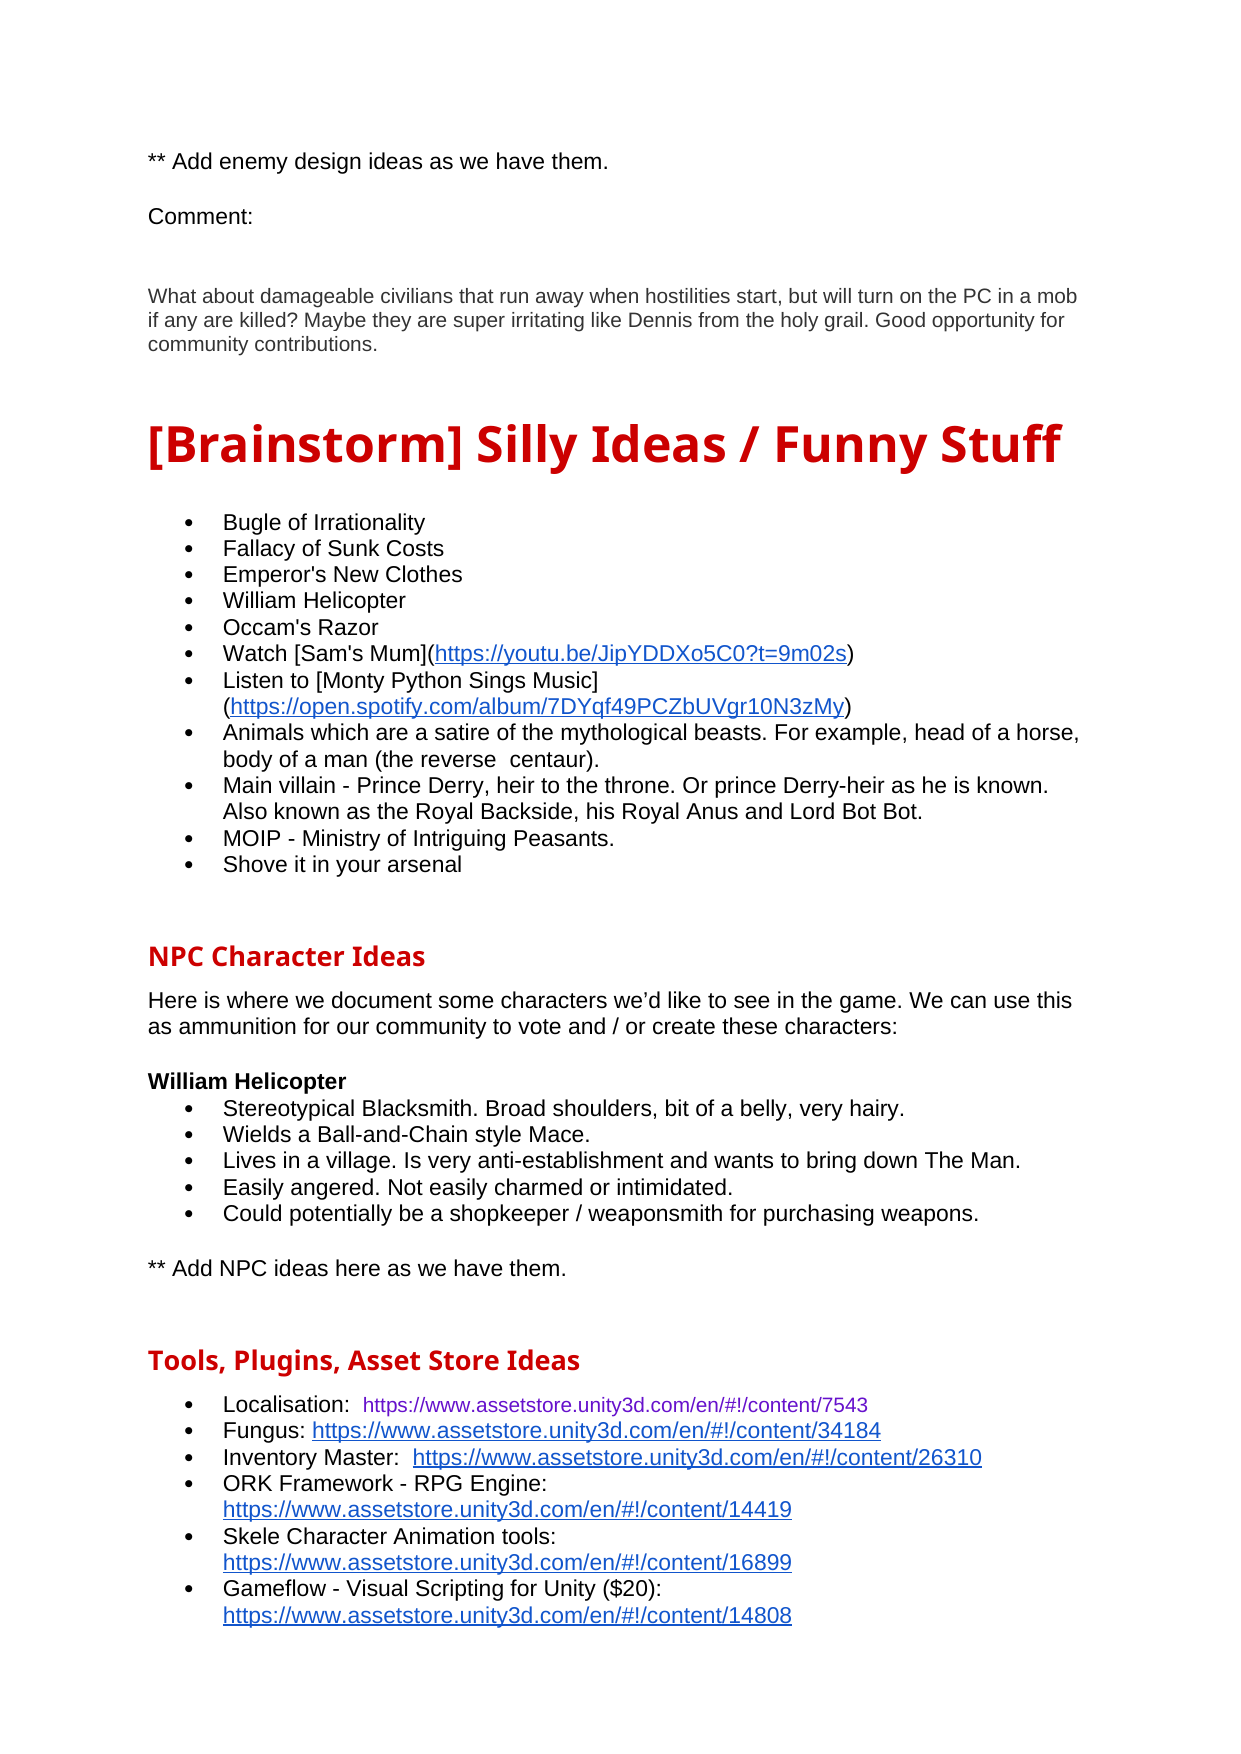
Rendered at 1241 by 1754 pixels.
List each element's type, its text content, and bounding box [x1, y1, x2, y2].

list Listen to [Monty Python Sings Music](https://open.spotify.com/album/7DYqf49PCZbUVgr10N3zMy) [185, 667, 1093, 719]
list William Helicopter [185, 587, 1093, 614]
text What about damageable civilians that run away when hostilities start, but will turn on the PC in a mob if any are killed? Maybe they are super irritating like Dennis from the holy grail. Good opportunity for community contributions. [148, 283, 1093, 355]
list Shove it in your arsenal [185, 851, 1093, 877]
list Skele Character Animation tools: https://www.assetstore.unity3d.com/en/#!/content/16899 [185, 1523, 1093, 1575]
text Tools, Plugins, Asset Store Ideas [148, 1341, 1093, 1378]
list MOIP - Ministry of Intriguing Peasants. [185, 825, 1093, 851]
list Occam's Razor [185, 614, 1093, 640]
list Easily angered. Not easily charmed or intimidated. [185, 1174, 1093, 1200]
list Fungus: https://www.assetstore.unity3d.com/en/#!/content/34184 [185, 1417, 1093, 1443]
list Stereotypical Blacksmith. Broad shoulders, bit of a belly, very hairy. [185, 1094, 1093, 1121]
list Inventory Master: https://www.assetstore.unity3d.com/en/#!/content/26310 [185, 1443, 1093, 1470]
list Bugle of Irrationality [185, 508, 1093, 535]
text Here is where we document some characters we’d like to see in the game. We can use this as ammunition for our community to vote and / or create these characters: [148, 987, 1093, 1039]
text ** Add enemy design ideas as we have them. [148, 148, 1093, 174]
text Comment: [148, 203, 1093, 283]
list Watch [Sam's Mum](https://youtu.be/JipYDDXo5C0?t=9m02s) [185, 640, 1093, 667]
text ** Add NPC ideas here as we have them. [148, 1255, 1093, 1281]
list Wields a Ball-and-Chain style Mace. [185, 1121, 1093, 1147]
text William Helicopter [148, 1068, 1093, 1094]
list Gameflow - Visual Scripting for Unity ($20): https://www.assetstore.unity3d.com/en/#!/content/14808 [185, 1575, 1093, 1628]
list Could potentially be a shopkeeper / weaponsmith for purchasing weapons. [185, 1200, 1093, 1226]
list Main villain - Prince Derry, heir to the throne. Or prince Derry-heir as he is known. Also known as the Royal Backside, his Royal Anus and Lord Bot Bot. [185, 772, 1093, 825]
list Localisation: https://www.assetstore.unity3d.com/en/#!/content/7543 [185, 1391, 1093, 1417]
text [Brainstorm] Silly Ideas / Funny Stuff [148, 409, 1093, 477]
list ORK Framework - RPG Engine: https://www.assetstore.unity3d.com/en/#!/content/14419 [185, 1470, 1093, 1523]
list Emperor's New Clothes [185, 561, 1093, 587]
list Animals which are a satire of the mythological beasts. For example, head of a horse, body of a man (the reverse centaur). [185, 719, 1093, 772]
list Lives in a village. Is very anti-establishment and wants to bring down The Man. [185, 1147, 1093, 1174]
list Fallacy of Sunk Costs [185, 535, 1093, 561]
text NPC Character Ideas [148, 937, 1093, 974]
